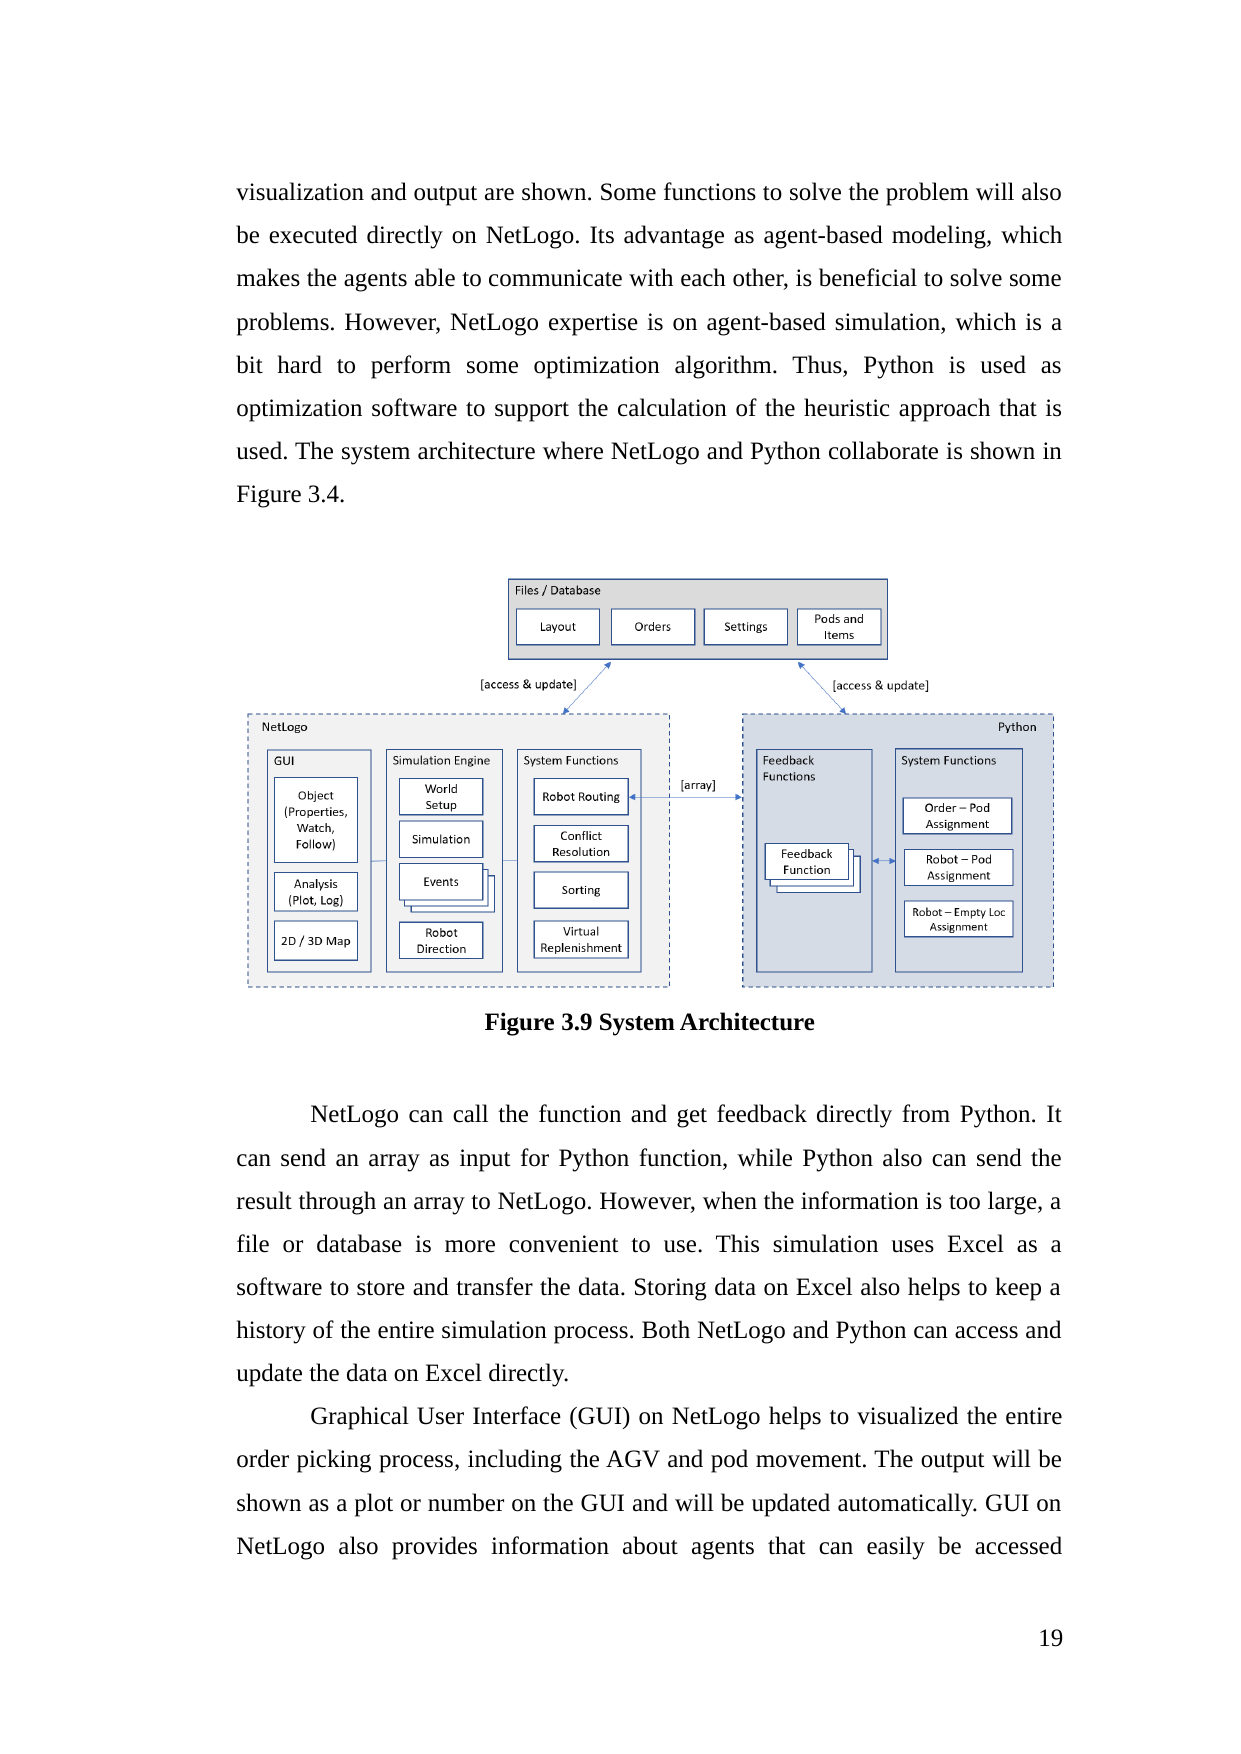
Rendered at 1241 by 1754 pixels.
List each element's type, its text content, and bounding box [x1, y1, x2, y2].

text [236, 177, 1063, 508]
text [236, 1401, 1063, 1559]
picture [236, 565, 1063, 993]
text NetLogo can call the function and get feedback directly from Python. It can send an array as input for Python function, while Python also can send the result through an array to NetLogo. However, when the information is too large, a file or database is more convenient to use. This simulation uses Excel as a software to store and transfer the data. Storing data on Excel also helps to keep a history of the entire simulation process. Both NetLogo and Python can access and update the data on Excel directly. [236, 1099, 1063, 1387]
